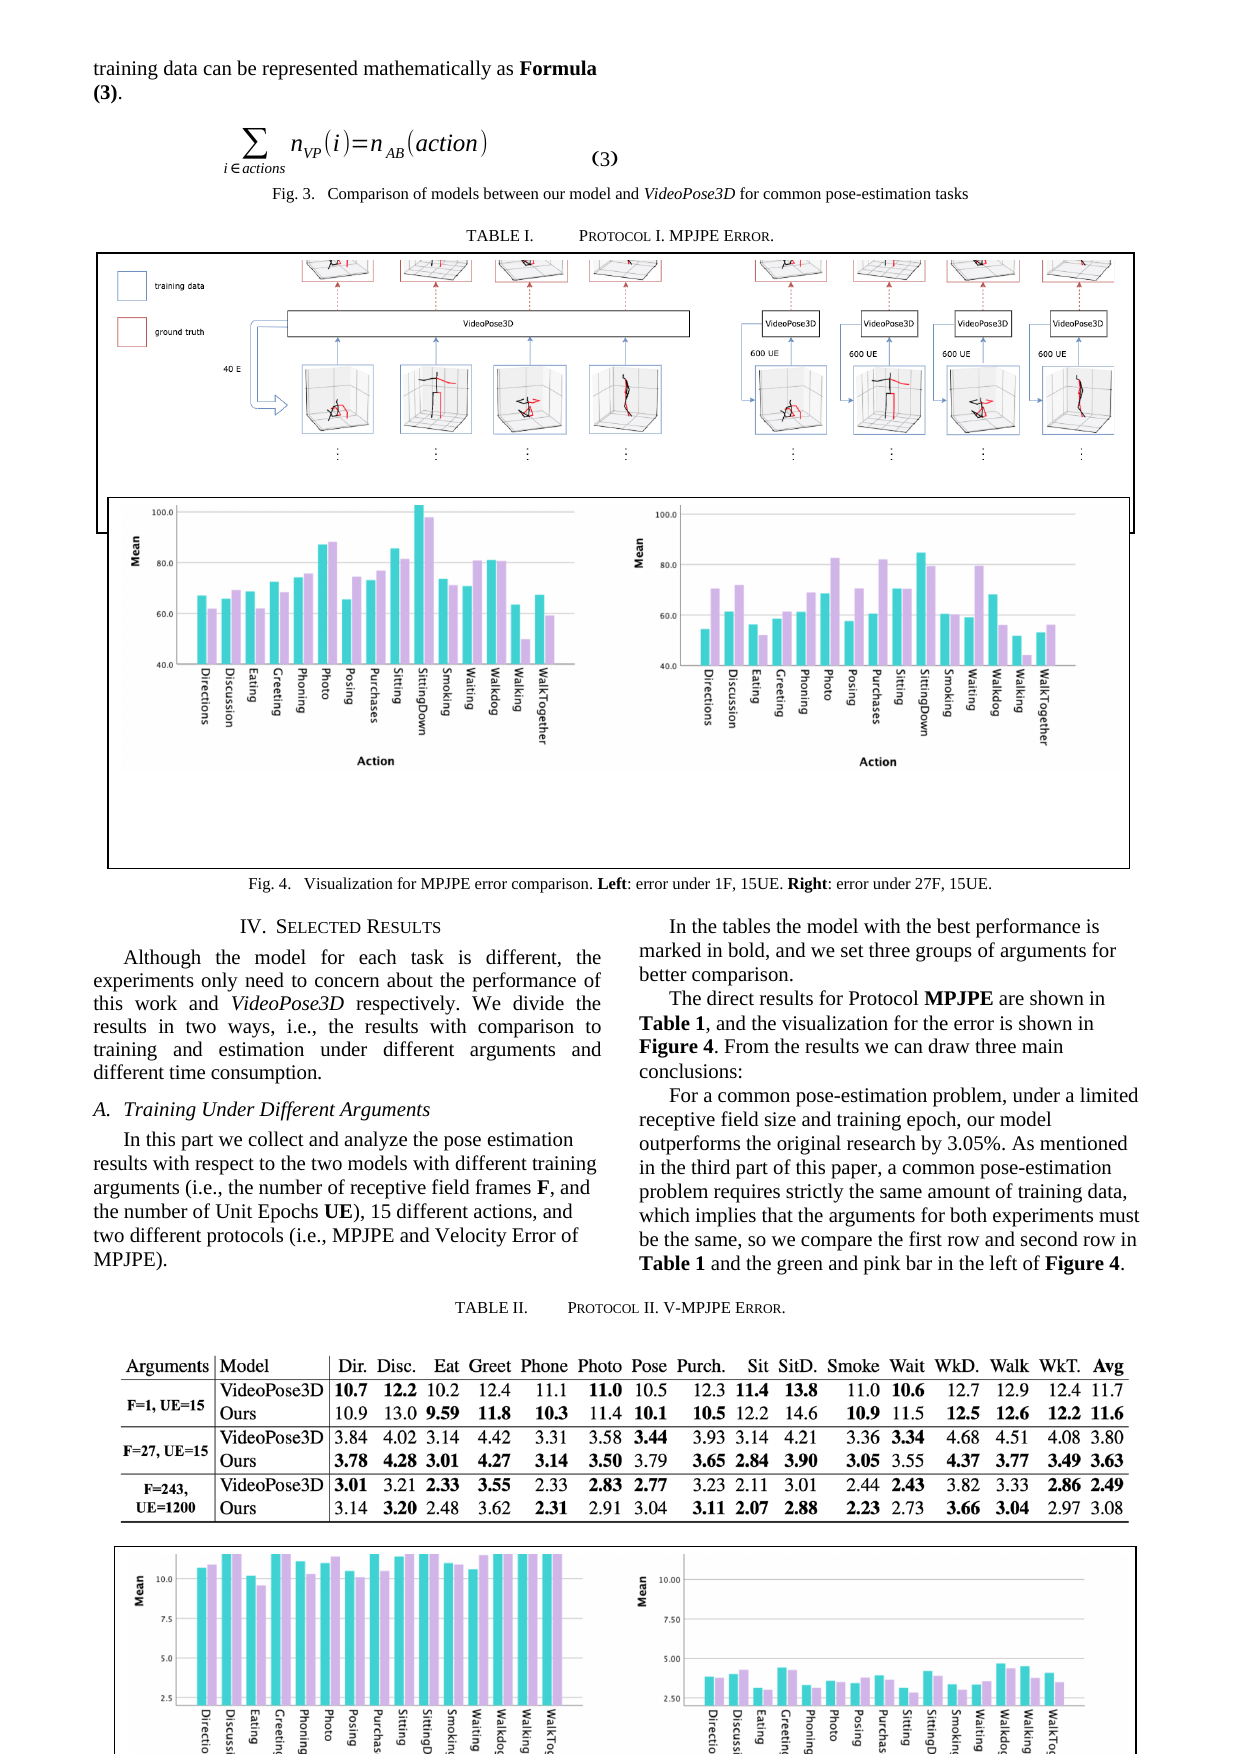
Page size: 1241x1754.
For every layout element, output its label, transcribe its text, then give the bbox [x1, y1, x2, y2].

picture [122, 505, 1120, 771]
text Comparison of models between our model and VideoPose3D for common pose-estimation tasks [93, 183, 1147, 203]
text Protocol II. V-MPJPE Error. [93, 1300, 1147, 1317]
picture [112, 1353, 1137, 1529]
text For a common pose-estimation problem, under a limited receptive field size and training epoch, our model outperforms the original research by 3.05%. As mentioned in the third part of this paper, a common pose-estimation problem requires strictly the same amount of training data, which implies that the arguments for both experiments must be the same, so we compare the first row and second row in Table 1 and the green and pink bar in the left of Figure 4. [639, 1083, 1147, 1275]
text Protocol I. MPJPE Error. [93, 228, 1147, 245]
picture [112, 260, 1115, 461]
subtitle Training Under Different Arguments [93, 1096, 601, 1121]
text The direct results for Protocol MPJPE are shown in Table 1, and the visualization for the error is shown in Figure 4. From the results we can draw three main conclusions: [639, 986, 1147, 1083]
text 3 [93, 129, 601, 175]
text In the tables the model with the best performance is marked in bold, and we set three groups of arguments for better comparison. [639, 914, 1147, 986]
picture [129, 1554, 1128, 1754]
subtitle Selected Results [93, 914, 601, 938]
text Although the model for each task is different, the experiments only need to concern about the performance of this work and VideoPose3D respectively. We divide the results in two ways, i.e., the results with comparison to training and estimation under different arguments and different time consumption. [93, 947, 601, 1084]
text In this part we collect and analyze the pose estimation results with respect to the two models with different training arguments (i.e., the number of receptive field frames F, and the number of Unit Epochs UE), 15 different actions, and two different protocols (i.e., MPJPE and Velocity Error of MPJPE). [93, 1127, 601, 1271]
